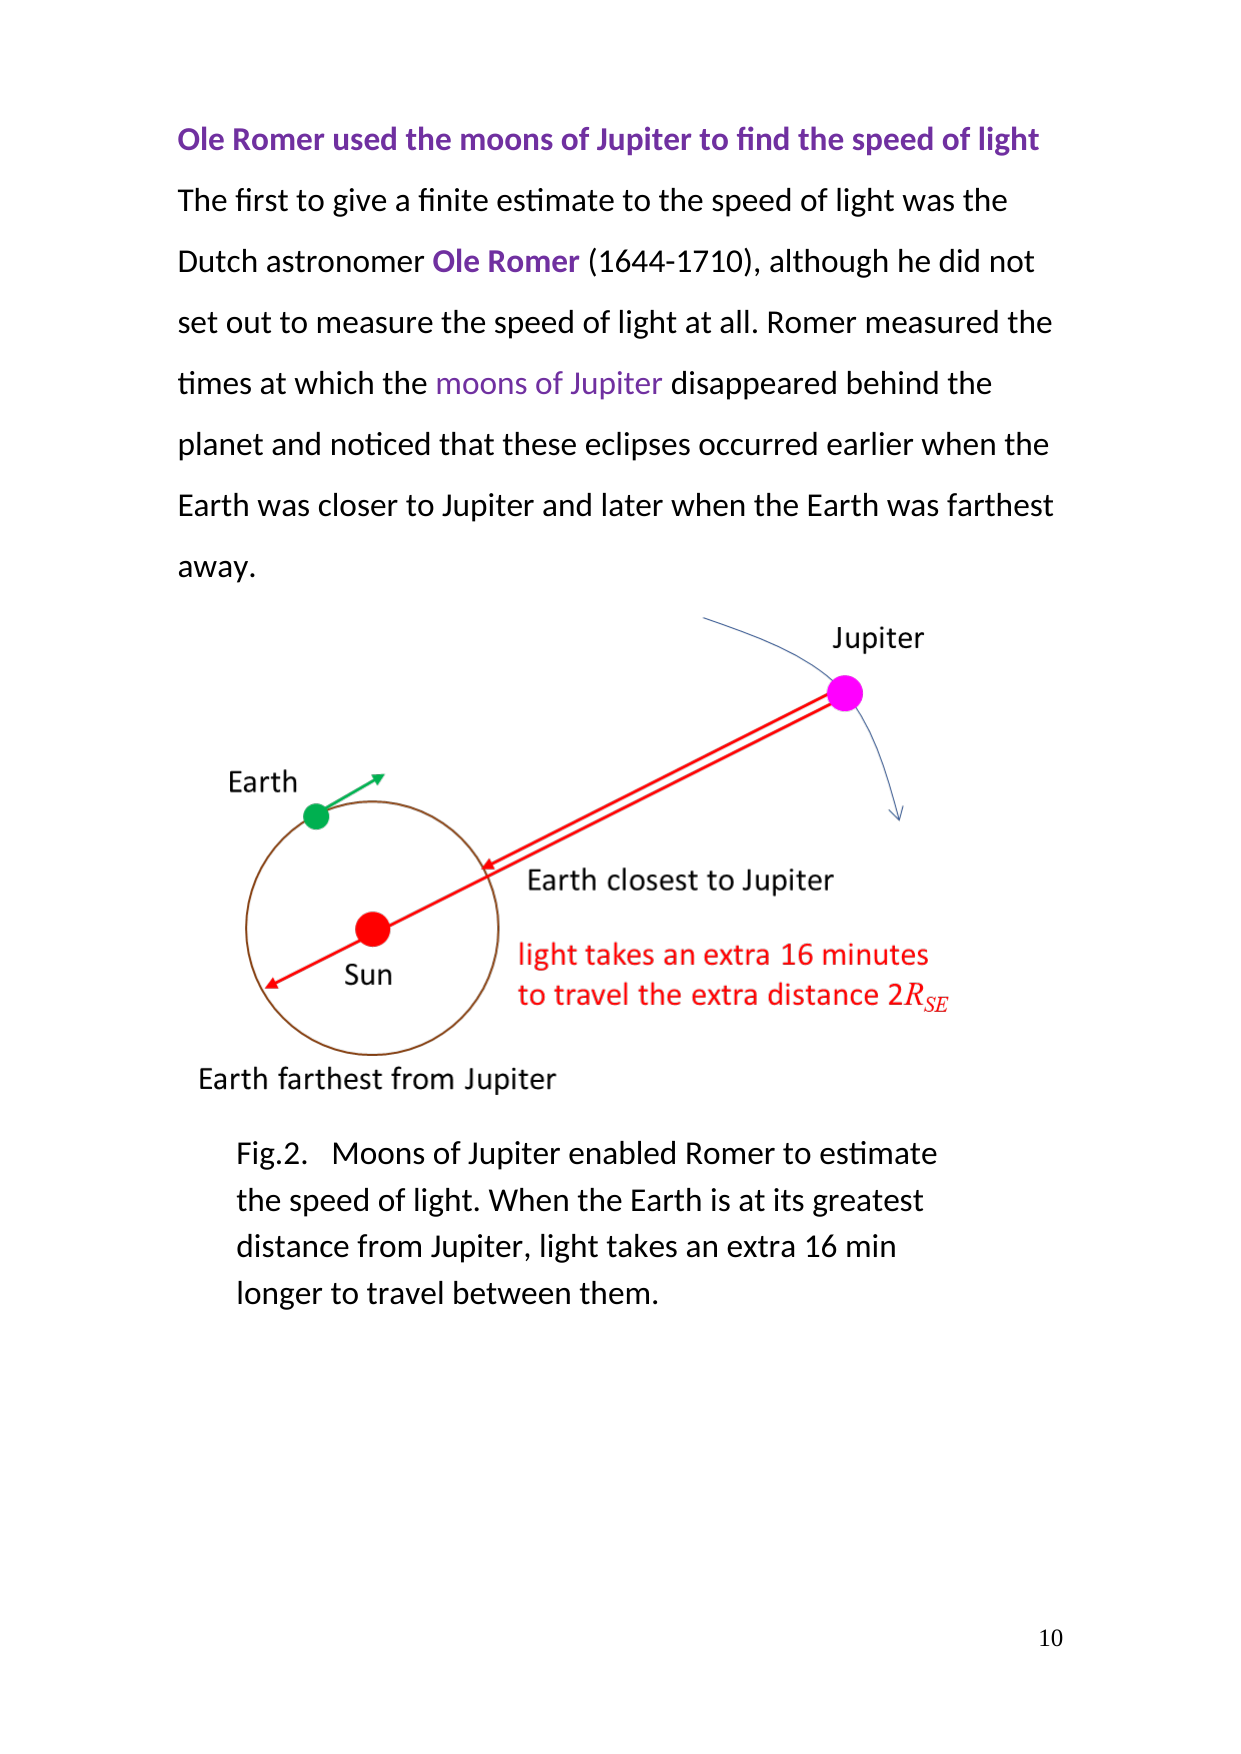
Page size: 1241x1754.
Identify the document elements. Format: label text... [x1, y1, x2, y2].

text set out to measure the speed of light at all. Romer measured the times at which the moons of Jupiter disappeared behind the planet and noticed that these eclipses occurred earlier when the Earth was closer to Jupiter and later when the Earth was farthest away. [177, 301, 1063, 586]
text The first to give a finite estimate to the speed of light was the Dutch astronomer Ole Romer (1644-1710), although he did not [177, 179, 1063, 281]
text Fig.2. Moons of Jupiter enabled Romer to estimate the speed of light. When the Earth is at its greatest distance from Jupiter, light takes an extra 16 min longer to travel between them. [236, 1132, 989, 1313]
text Ole Romer used the moons of Jupiter to find the speed of light [177, 118, 1063, 159]
picture [177, 606, 975, 1118]
